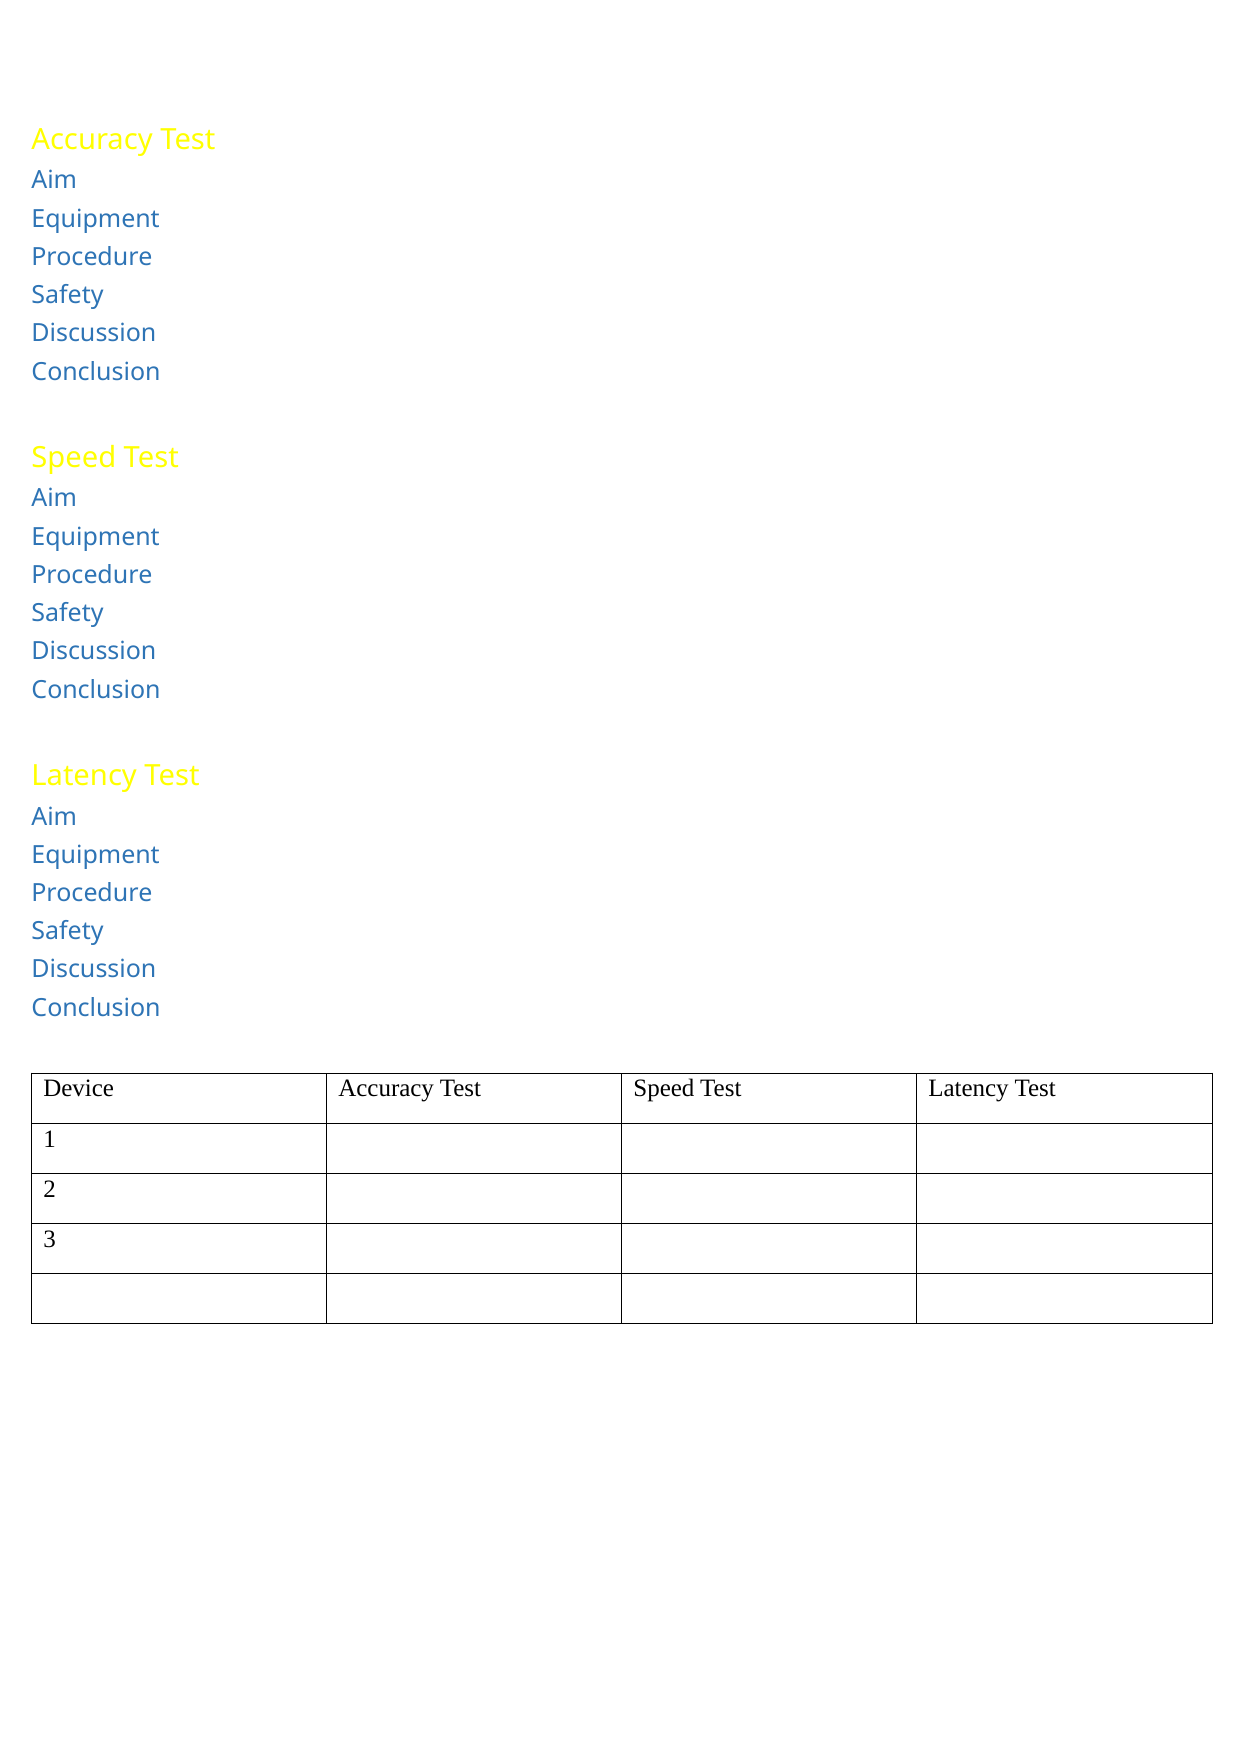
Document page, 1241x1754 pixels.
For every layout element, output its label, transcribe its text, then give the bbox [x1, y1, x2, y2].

table_cell [622, 1174, 916, 1223]
table_cell [917, 1174, 1212, 1223]
table_cell [622, 1124, 916, 1173]
table_cell 2 [32, 1174, 326, 1223]
table_cell [917, 1274, 1212, 1323]
table_cell [327, 1274, 621, 1323]
table_cell [917, 1124, 1212, 1173]
subtitle Equipment [31, 200, 1212, 234]
subtitle Aim [31, 162, 1212, 196]
subtitle Aim [31, 480, 1212, 514]
subtitle Procedure [31, 875, 1212, 909]
table_cell [32, 1274, 326, 1323]
table_cell 3 [32, 1224, 326, 1273]
subtitle Procedure [31, 557, 1212, 591]
subtitle Discussion [31, 633, 1212, 667]
subtitle Accuracy Test [31, 118, 1212, 158]
table_header Accuracy Test [327, 1074, 621, 1123]
subtitle Safety [31, 913, 1212, 947]
table_cell 1 [32, 1124, 326, 1173]
table_cell [622, 1274, 916, 1323]
table_header Device [32, 1074, 326, 1123]
subtitle Discussion [31, 315, 1212, 349]
table_cell [327, 1124, 621, 1173]
subtitle Safety [31, 277, 1212, 311]
subtitle Equipment [31, 518, 1212, 552]
table_header Speed Test [622, 1074, 916, 1123]
subtitle Procedure [31, 238, 1212, 272]
subtitle Conclusion [31, 671, 1212, 705]
subtitle Discussion [31, 951, 1212, 985]
subtitle Speed Test [31, 436, 1212, 476]
table_cell [327, 1224, 621, 1273]
subtitle Latency Test [31, 754, 1212, 794]
subtitle Equipment [31, 836, 1212, 871]
subtitle Conclusion [31, 353, 1212, 387]
table_cell [622, 1224, 916, 1273]
subtitle Safety [31, 595, 1212, 629]
subtitle Aim [31, 798, 1212, 832]
table_header Latency Test [917, 1074, 1212, 1123]
subtitle Conclusion [31, 989, 1212, 1023]
table_cell [917, 1224, 1212, 1273]
table_cell [327, 1174, 621, 1223]
